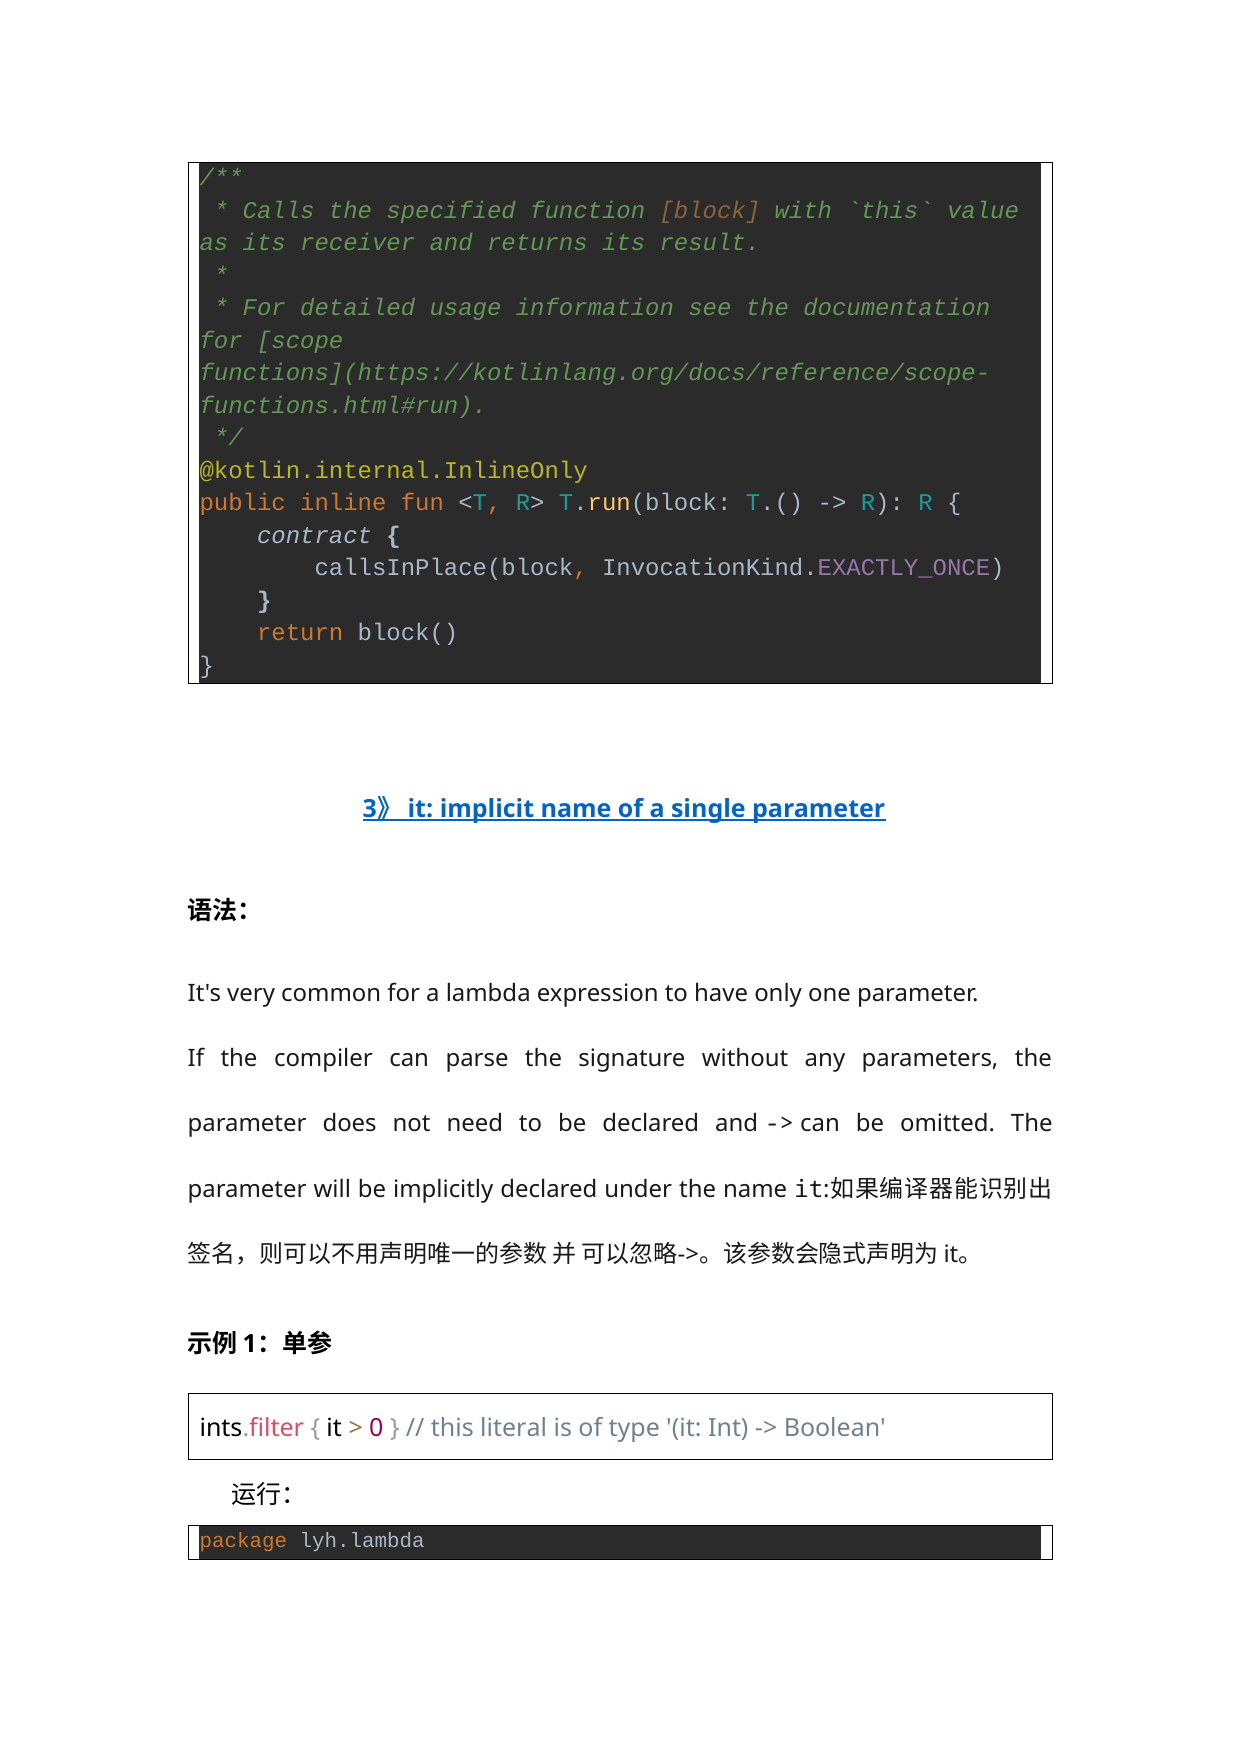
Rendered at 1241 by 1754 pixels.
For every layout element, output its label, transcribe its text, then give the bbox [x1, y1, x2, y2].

subtitle 语法： [187, 876, 1053, 941]
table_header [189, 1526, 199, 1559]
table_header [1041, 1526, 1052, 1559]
text 运行： [187, 1460, 1053, 1525]
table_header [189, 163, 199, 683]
table_header ints.filter { it > 0 } // this literal is of type '(it: Int) -> Boolean' [189, 1394, 1052, 1459]
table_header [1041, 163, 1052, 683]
subtitle 示例1：单参 [187, 1309, 1053, 1374]
text If the compiler can parse the signature without any parameters, the parameter does not need to be declared and -> can be omitted. The parameter will be implicitly declared under the name it:如果编译器能识别出签名，则可以不用声明唯一的参数 并 可以忽略->。该参数会隐式声明为it。 [187, 1024, 1053, 1284]
text It's very common for a lambda expression to have only one parameter. [187, 959, 1053, 1024]
subtitle 3》 it: implicit name of a single parameter [319, 774, 1053, 839]
